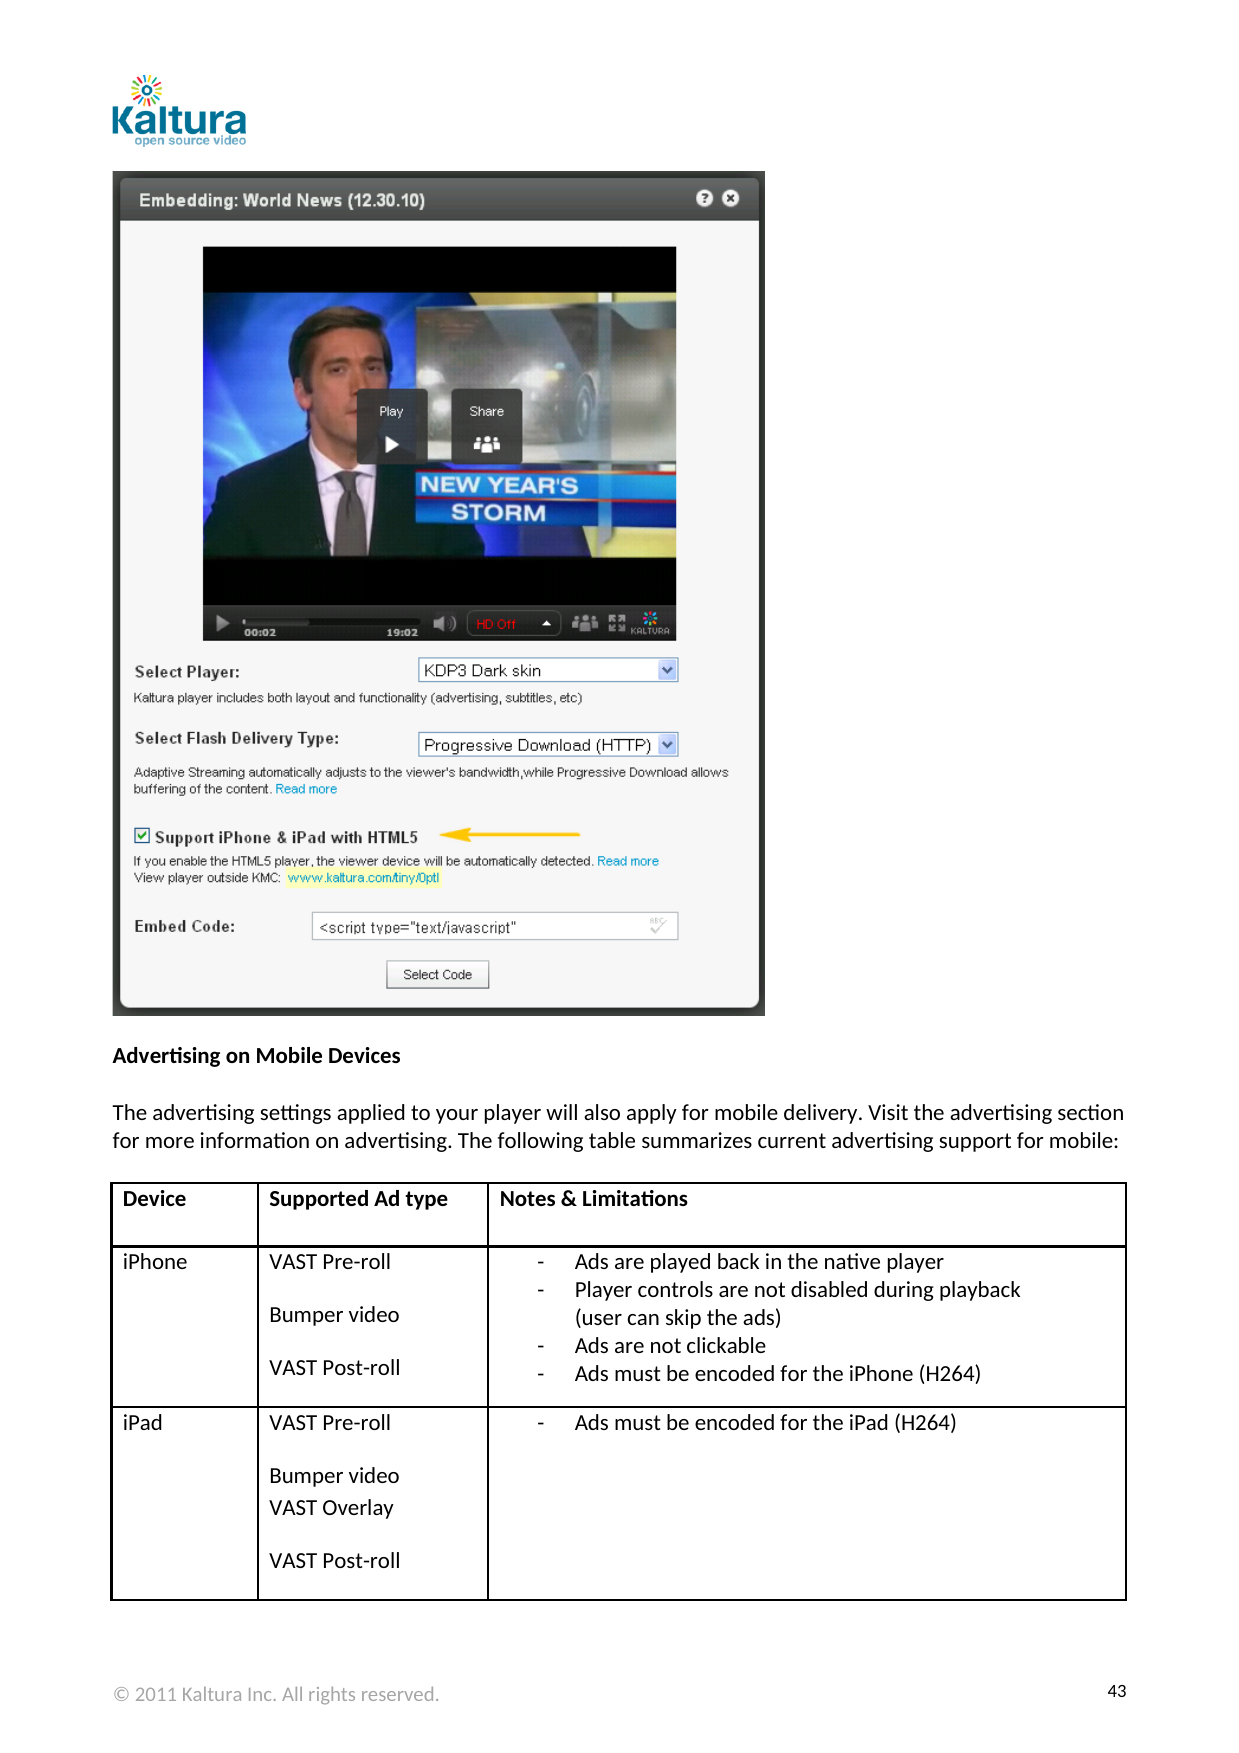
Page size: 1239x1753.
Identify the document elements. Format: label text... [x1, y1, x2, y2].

picture [112, 75, 246, 147]
table_cell Ads must be encoded for the iPad (H264) [489, 1408, 1125, 1599]
table_cell VAST Pre-roll Bumper video VAST Overlay VAST Post-roll [259, 1408, 487, 1599]
text Advertising on Mobile Devices [112, 1042, 1126, 1070]
table_header Device [113, 1184, 257, 1245]
table_header Notes & Limitations [489, 1184, 1125, 1245]
table_cell VAST Pre-roll Bumper video VAST Post-roll [259, 1248, 487, 1406]
table_header Supported Ad type [259, 1184, 487, 1245]
picture [112, 171, 765, 1016]
table_cell iPad [113, 1408, 257, 1599]
text The advertising settings applied to your player will also apply for mobile delivery. Visit the advertising section for more information on advertising. The following table summarizes current advertising support for mobile: [112, 1098, 1126, 1154]
table_cell Ads are played back in the native player Player controls are not disabled during playback (user can skip the ads) Ads are not clickable Ads must be encoded for the iPhone (H264) [489, 1248, 1125, 1406]
picture [232, 124, 240, 129]
table_cell iPhone [113, 1248, 257, 1406]
